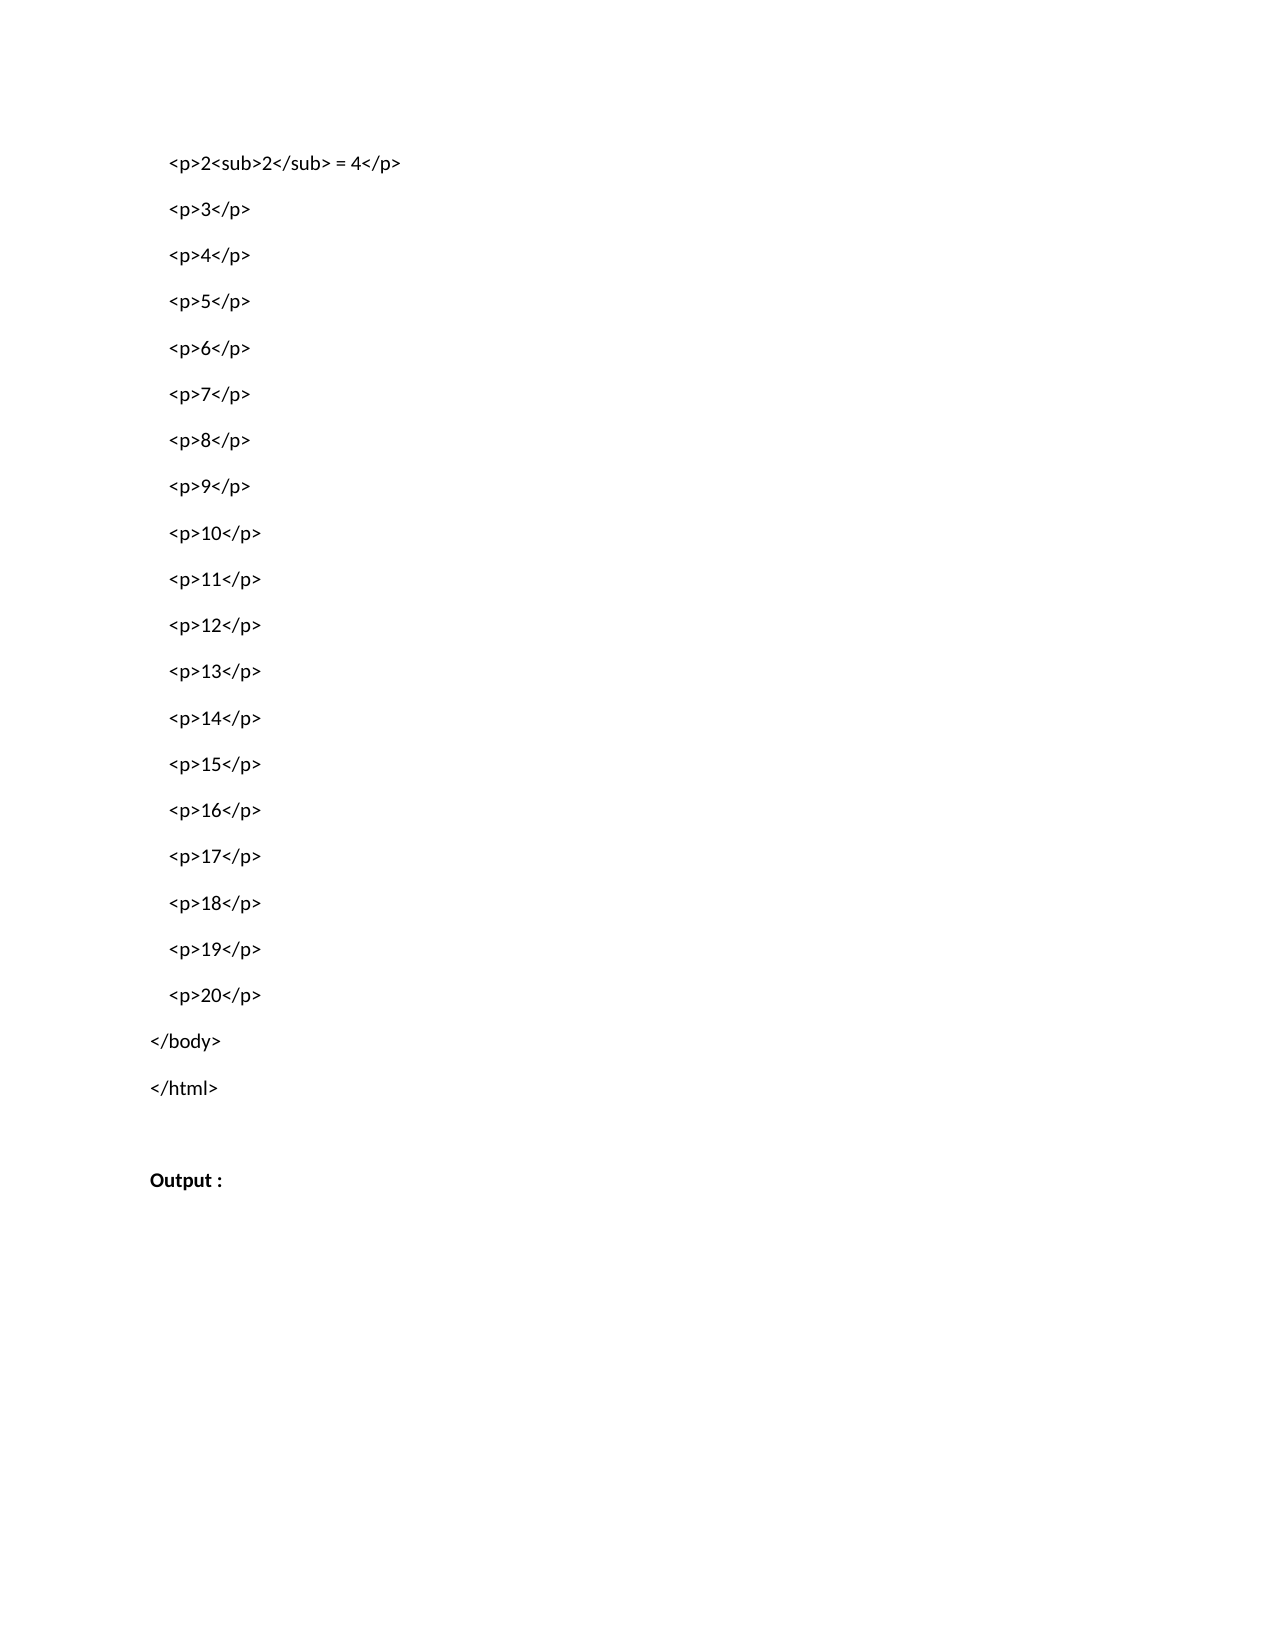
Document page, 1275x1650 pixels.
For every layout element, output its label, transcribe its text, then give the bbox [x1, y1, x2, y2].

text <p>12</p> [150, 612, 1125, 638]
text <p>15</p> [150, 751, 1125, 777]
text <p>4</p> [150, 242, 1125, 268]
text <p>20</p> [150, 982, 1125, 1008]
text <p>13</p> [150, 659, 1125, 684]
text <p>19</p> [150, 936, 1125, 962]
text <p>7</p> [150, 381, 1125, 407]
text <p>17</p> [150, 844, 1125, 869]
text Output : [150, 1167, 1125, 1193]
text <p>5</p> [150, 289, 1125, 314]
text <p>3</p> [150, 196, 1125, 222]
text <p>10</p> [150, 520, 1125, 545]
text <p>6</p> [150, 335, 1125, 360]
text <p>18</p> [150, 890, 1125, 915]
text <p>16</p> [150, 797, 1125, 823]
text </body> [150, 1029, 1125, 1054]
text <p>11</p> [150, 566, 1125, 592]
text <p>9</p> [150, 474, 1125, 499]
text <p>14</p> [150, 705, 1125, 730]
text <p>8</p> [150, 427, 1125, 453]
text <p>2<sub>2</sub> = 4</p> [150, 150, 1125, 175]
text </html> [150, 1075, 1125, 1100]
